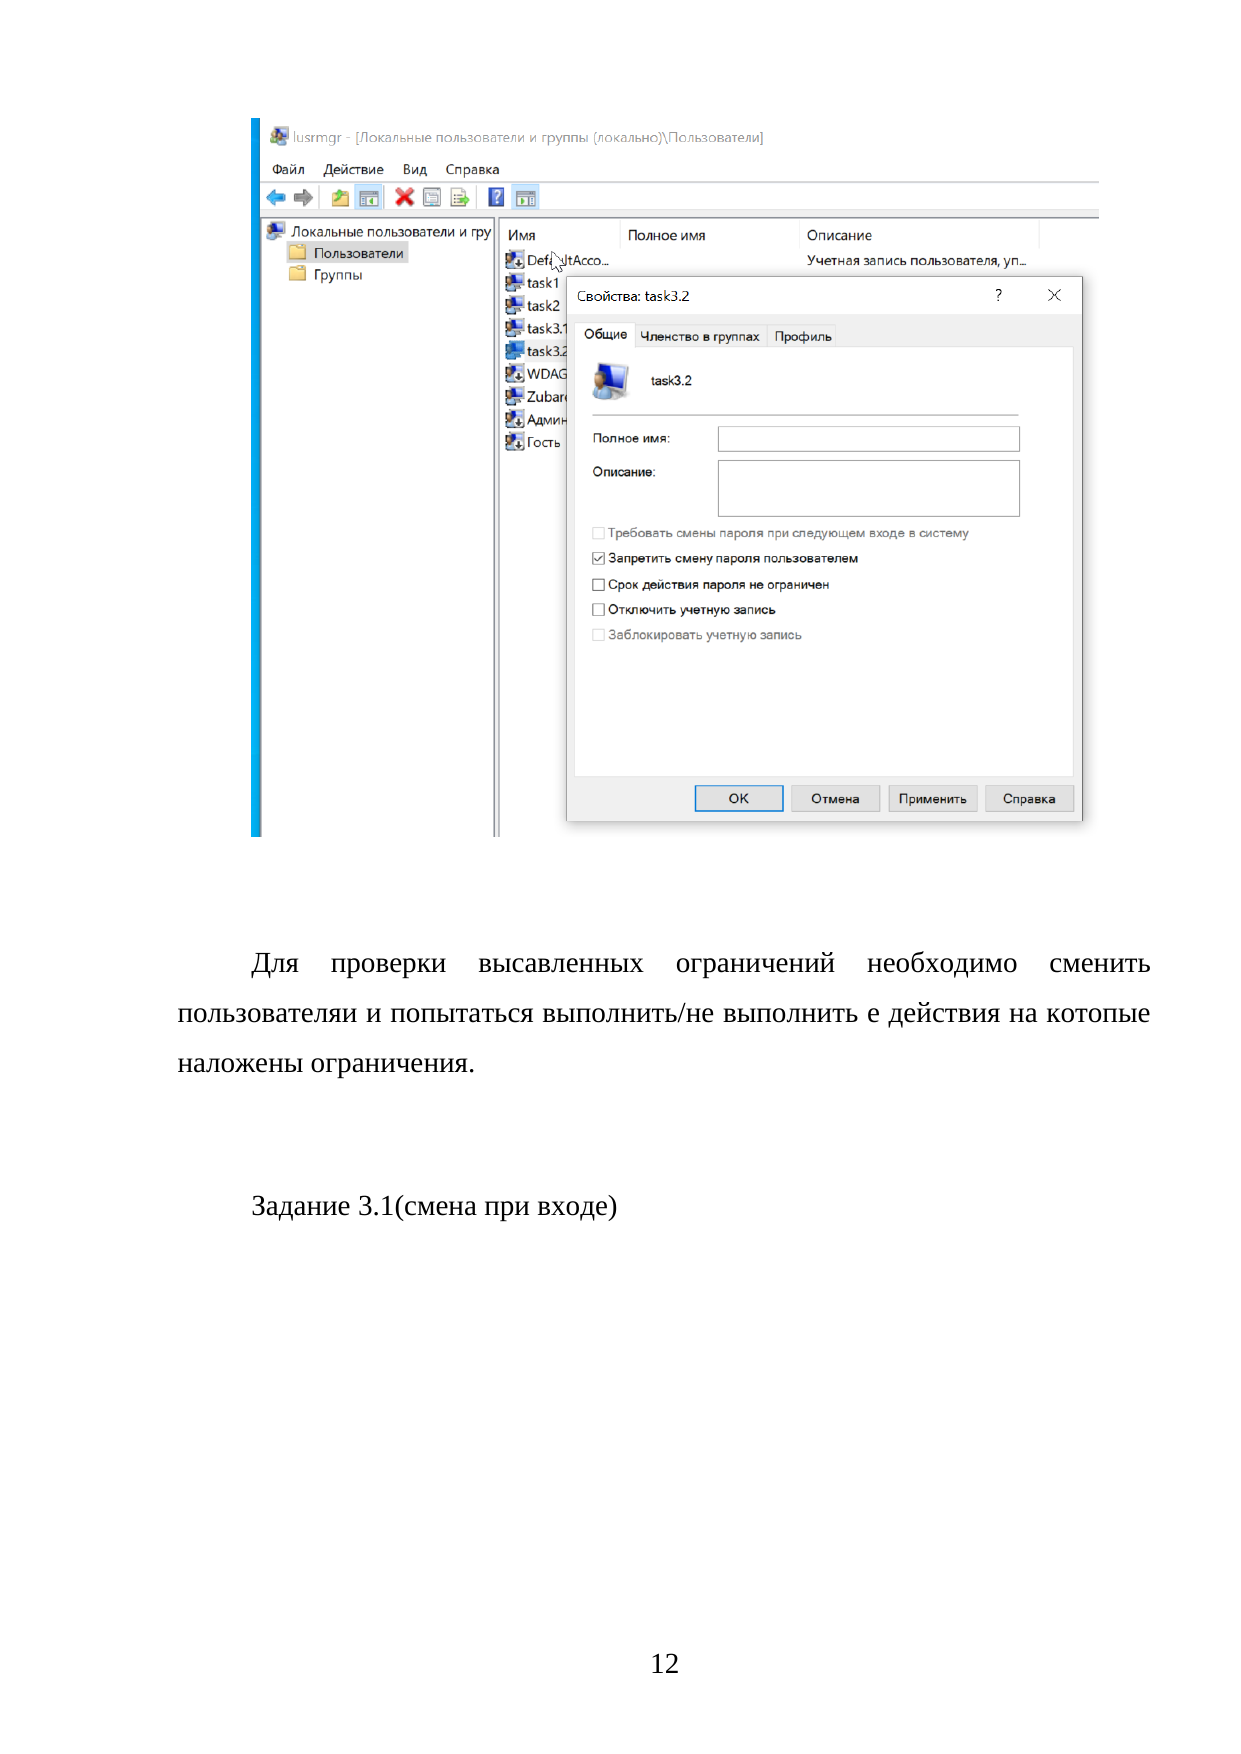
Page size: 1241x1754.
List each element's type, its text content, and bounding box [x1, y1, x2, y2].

text Для проверки высавленных ограничений необходимо сменить пользователяи и попытаться выполнить/не выполнить е действия на котопые наложены ограничения. [177, 945, 1152, 1079]
picture [260, 118, 1099, 837]
text Задание 3.1(смена при входе) [177, 1188, 1152, 1221]
